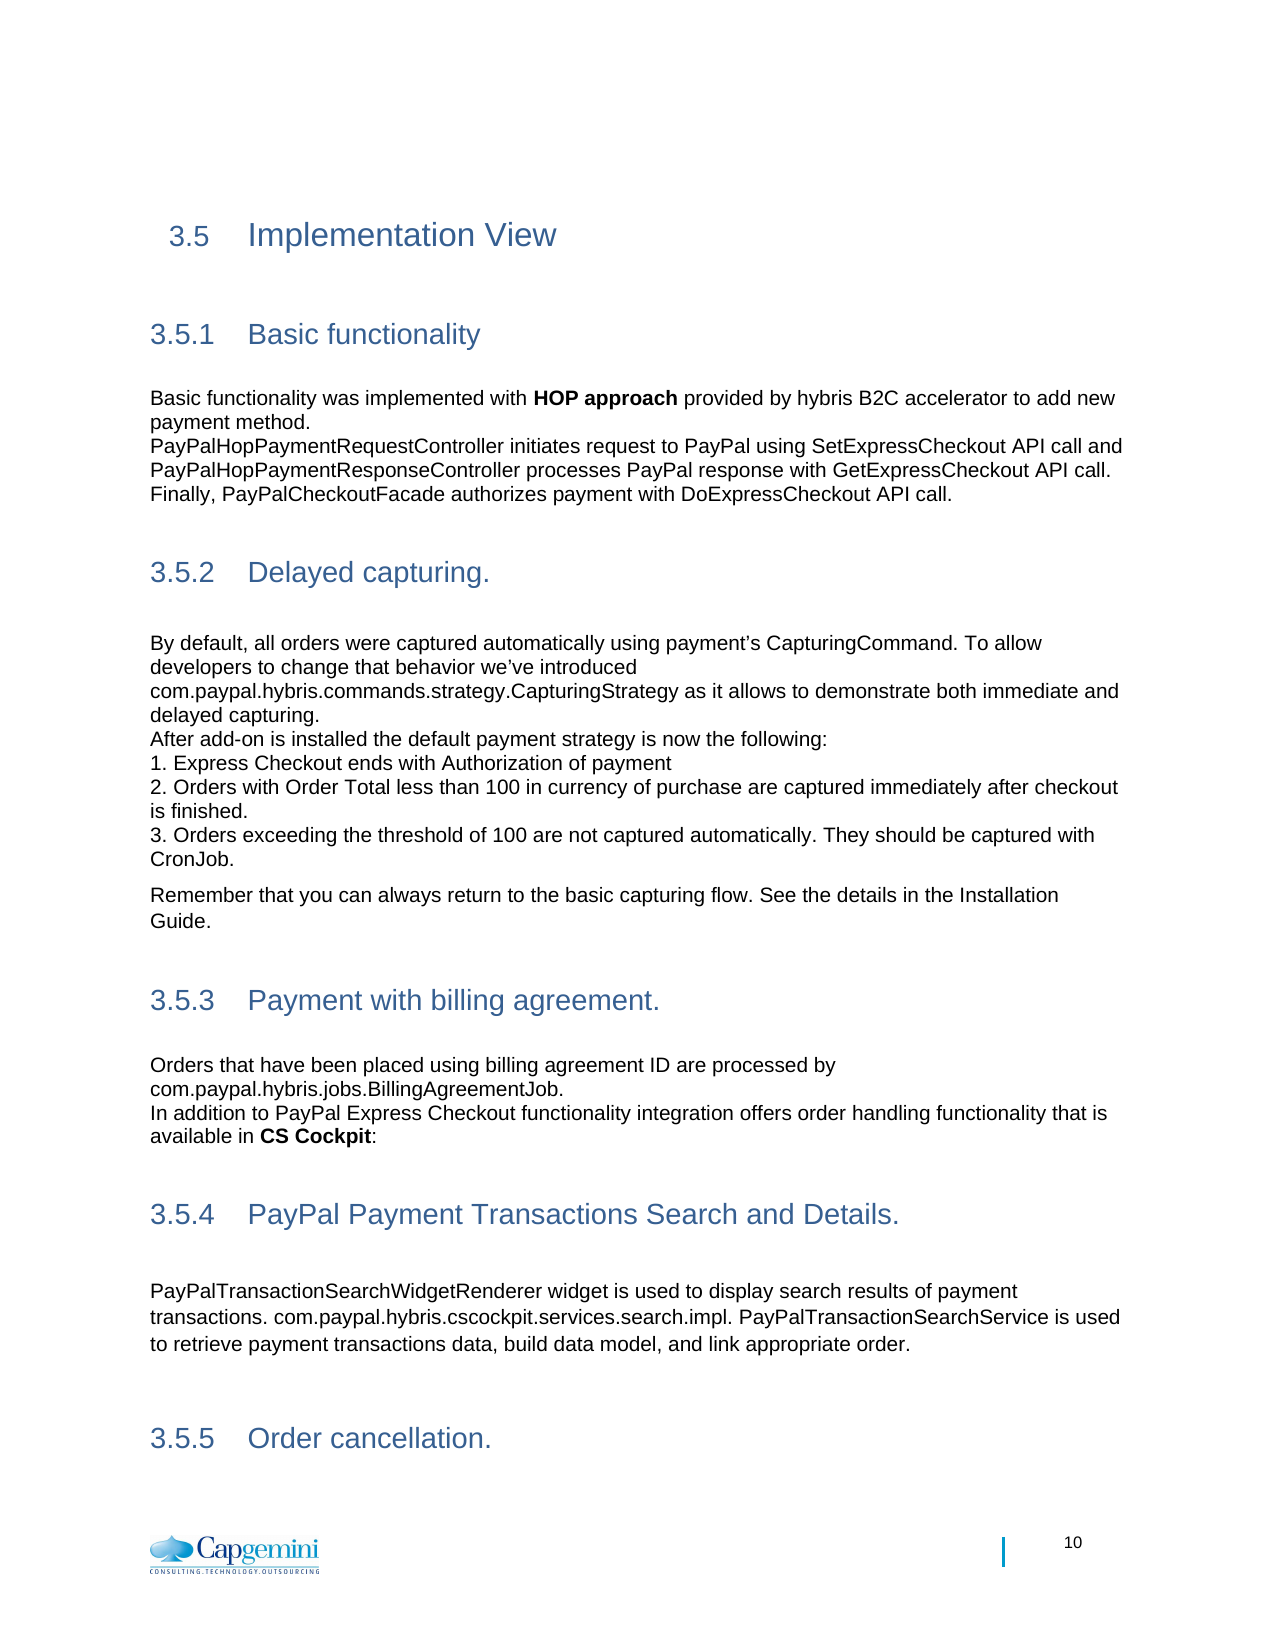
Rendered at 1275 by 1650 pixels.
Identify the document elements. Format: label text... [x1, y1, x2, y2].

text 3. Orders exceeding the threshold of 100 are not captured automatically. They should be captured with CronJob. [150, 822, 1125, 870]
subtitle Delayed capturing. [150, 555, 1125, 588]
text PayPalHopPaymentRequestController initiates request to PayPal using SetExpressCheckout API call and PayPalHopPaymentResponseController processes PayPal response with GetExpressCheckout API call. Finally, PayPalCheckoutFacade authorizes payment with DoExpressCheckout API call. [150, 434, 1125, 506]
text By default, all orders were captured automatically using payment’s CapturingCommand. To allow developers to change that behavior we’ve introduced com.paypal.hybris.commands.strategy.CapturingStrategy as it allows to demonstrate both immediate and delayed capturing. [150, 631, 1125, 727]
text In addition to PayPal Express Checkout functionality integration offers order handling functionality that is available in CS Cockpit: [150, 1100, 1125, 1148]
subtitle Payment with billing agreement. [150, 983, 1125, 1017]
text Remember that you can always return to the basic capturing flow. See the details in the Installation Guide. [150, 883, 1125, 933]
text Orders that have been placed using billing agreement ID are processed by com.paypal.hybris.jobs.BillingAgreementJob. [150, 1052, 1125, 1100]
text 1. Express Checkout ends with Authorization of payment [150, 751, 1125, 774]
text PayPalTransactionSearchWidgetRenderer widget is used to display search results of payment transactions. com.paypal.hybris.cscockpit.services.search.impl. PayPalTransactionSearchService is used to retrieve payment transactions data, build data model, and link appropriate order. [150, 1279, 1125, 1356]
subtitle Order cancellation. [150, 1421, 1125, 1455]
subtitle Basic functionality [150, 317, 1125, 351]
text After add-on is installed the default payment strategy is now the following: [150, 727, 1125, 751]
picture [150, 1535, 319, 1574]
text 2. Orders with Order Total less than 100 in currency of purchase are captured immediately after checkout is finished. [150, 774, 1125, 822]
text Basic functionality was implemented with HOP approach provided by hybris B2C accelerator to add new payment method. [150, 386, 1125, 434]
subtitle Implementation View [169, 215, 1125, 253]
subtitle PayPal Payment Transactions Search and Details. [150, 1197, 1125, 1231]
